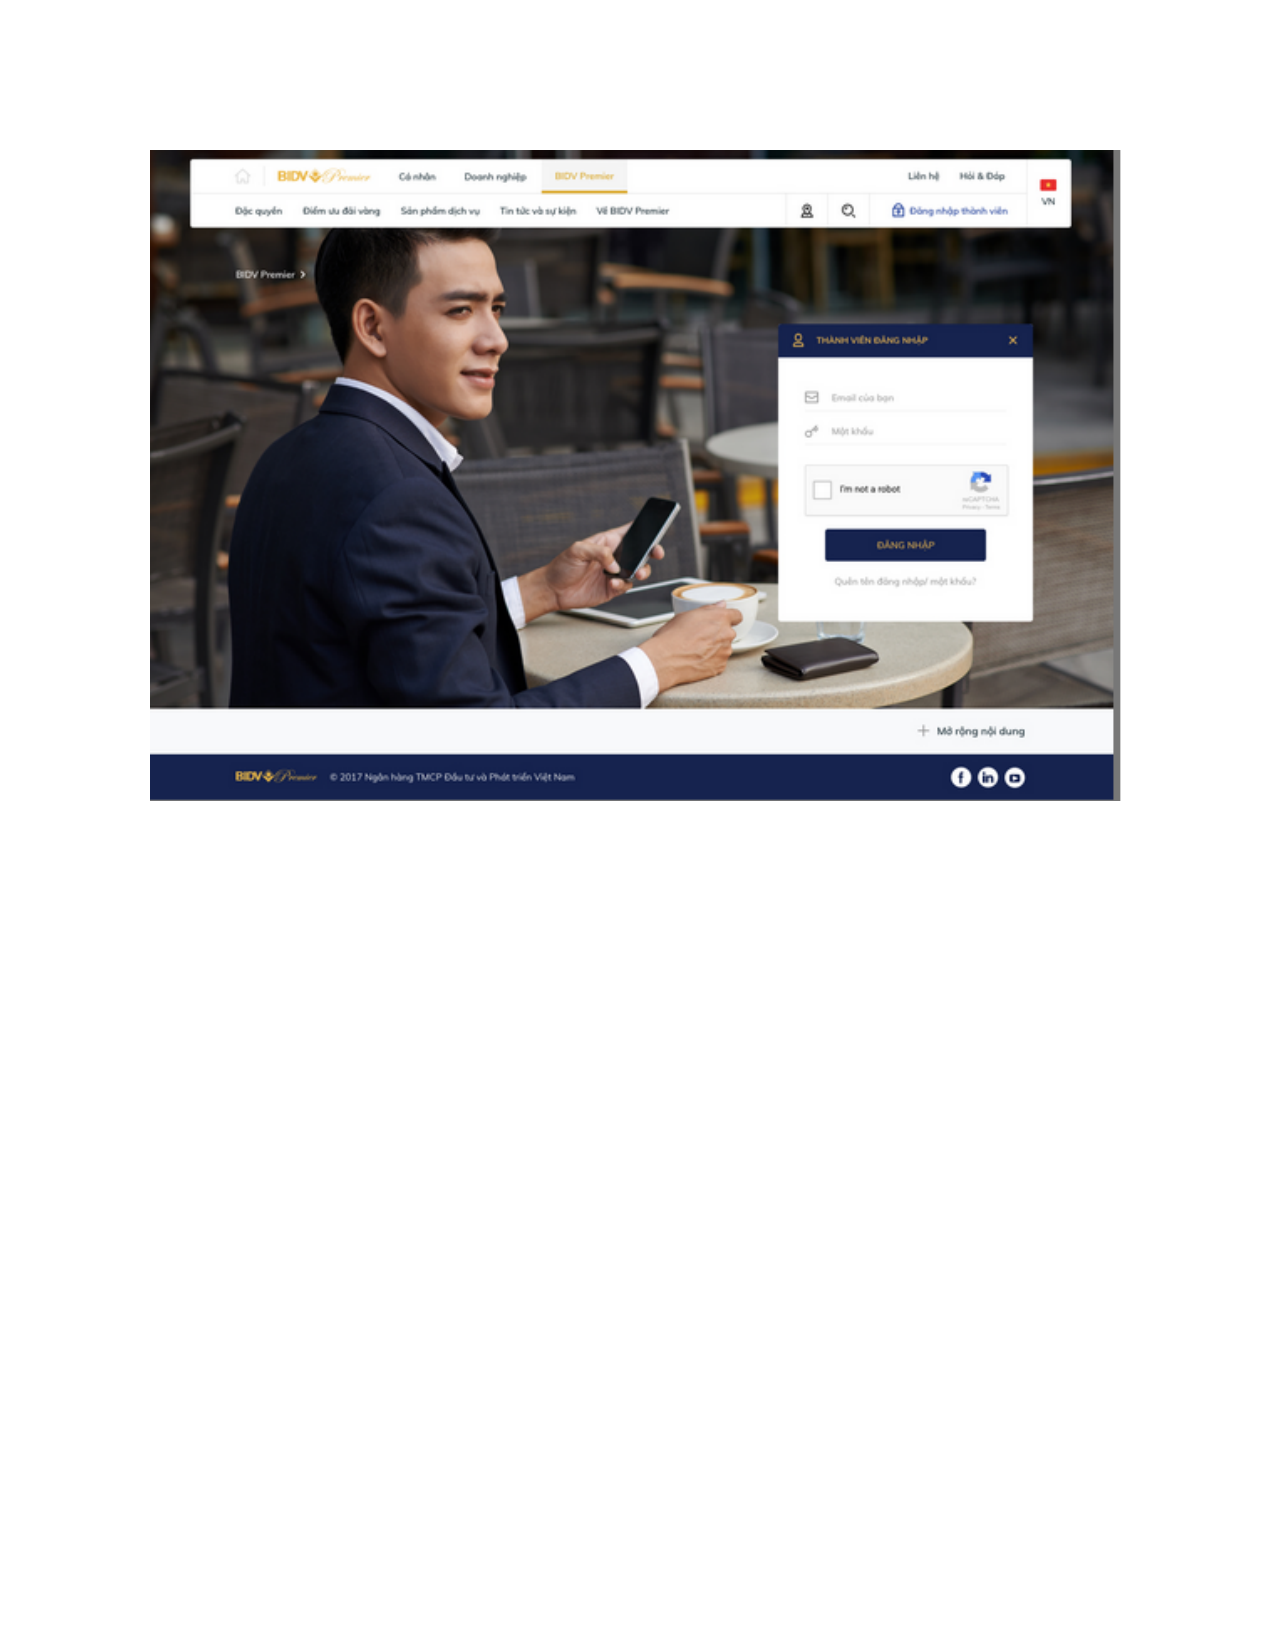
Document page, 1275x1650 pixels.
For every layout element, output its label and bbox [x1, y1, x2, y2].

picture [150, 150, 1121, 801]
